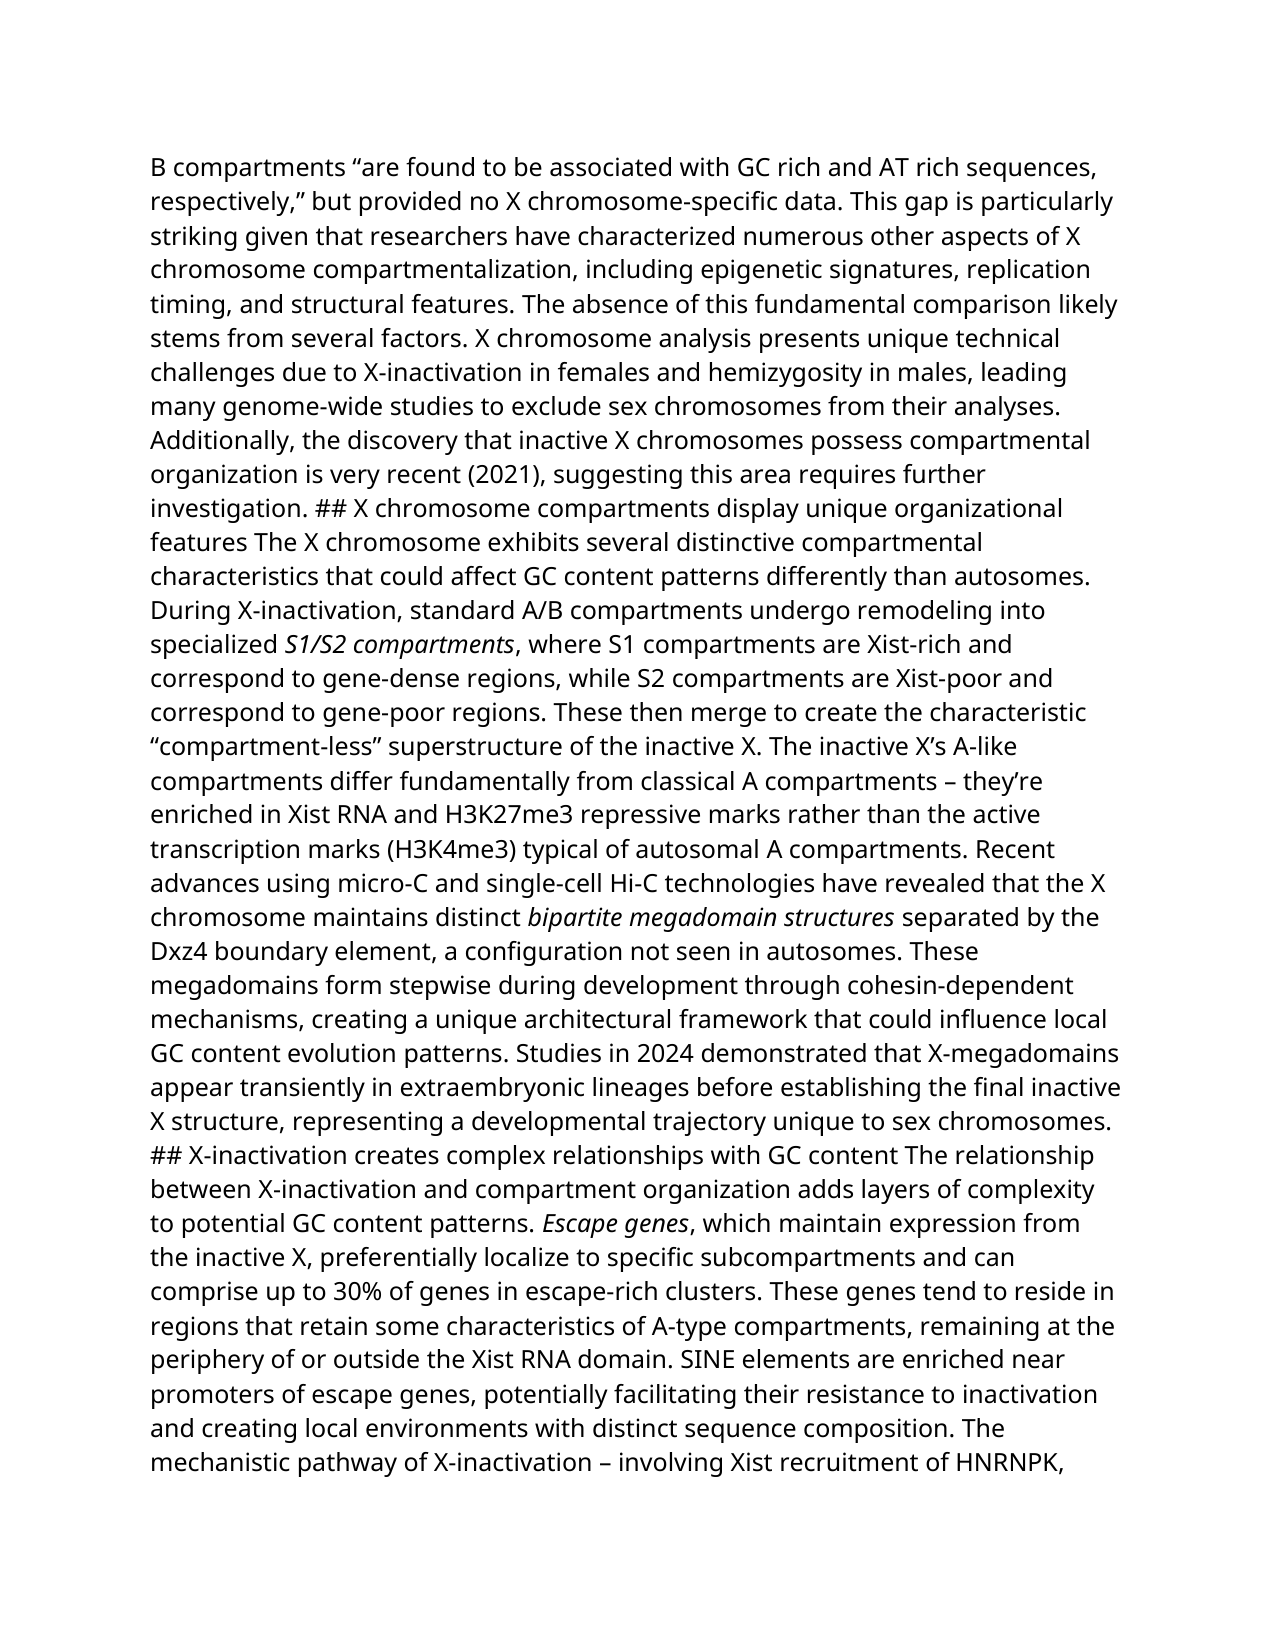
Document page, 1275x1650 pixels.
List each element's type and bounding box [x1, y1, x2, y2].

text [150, 150, 1125, 1478]
